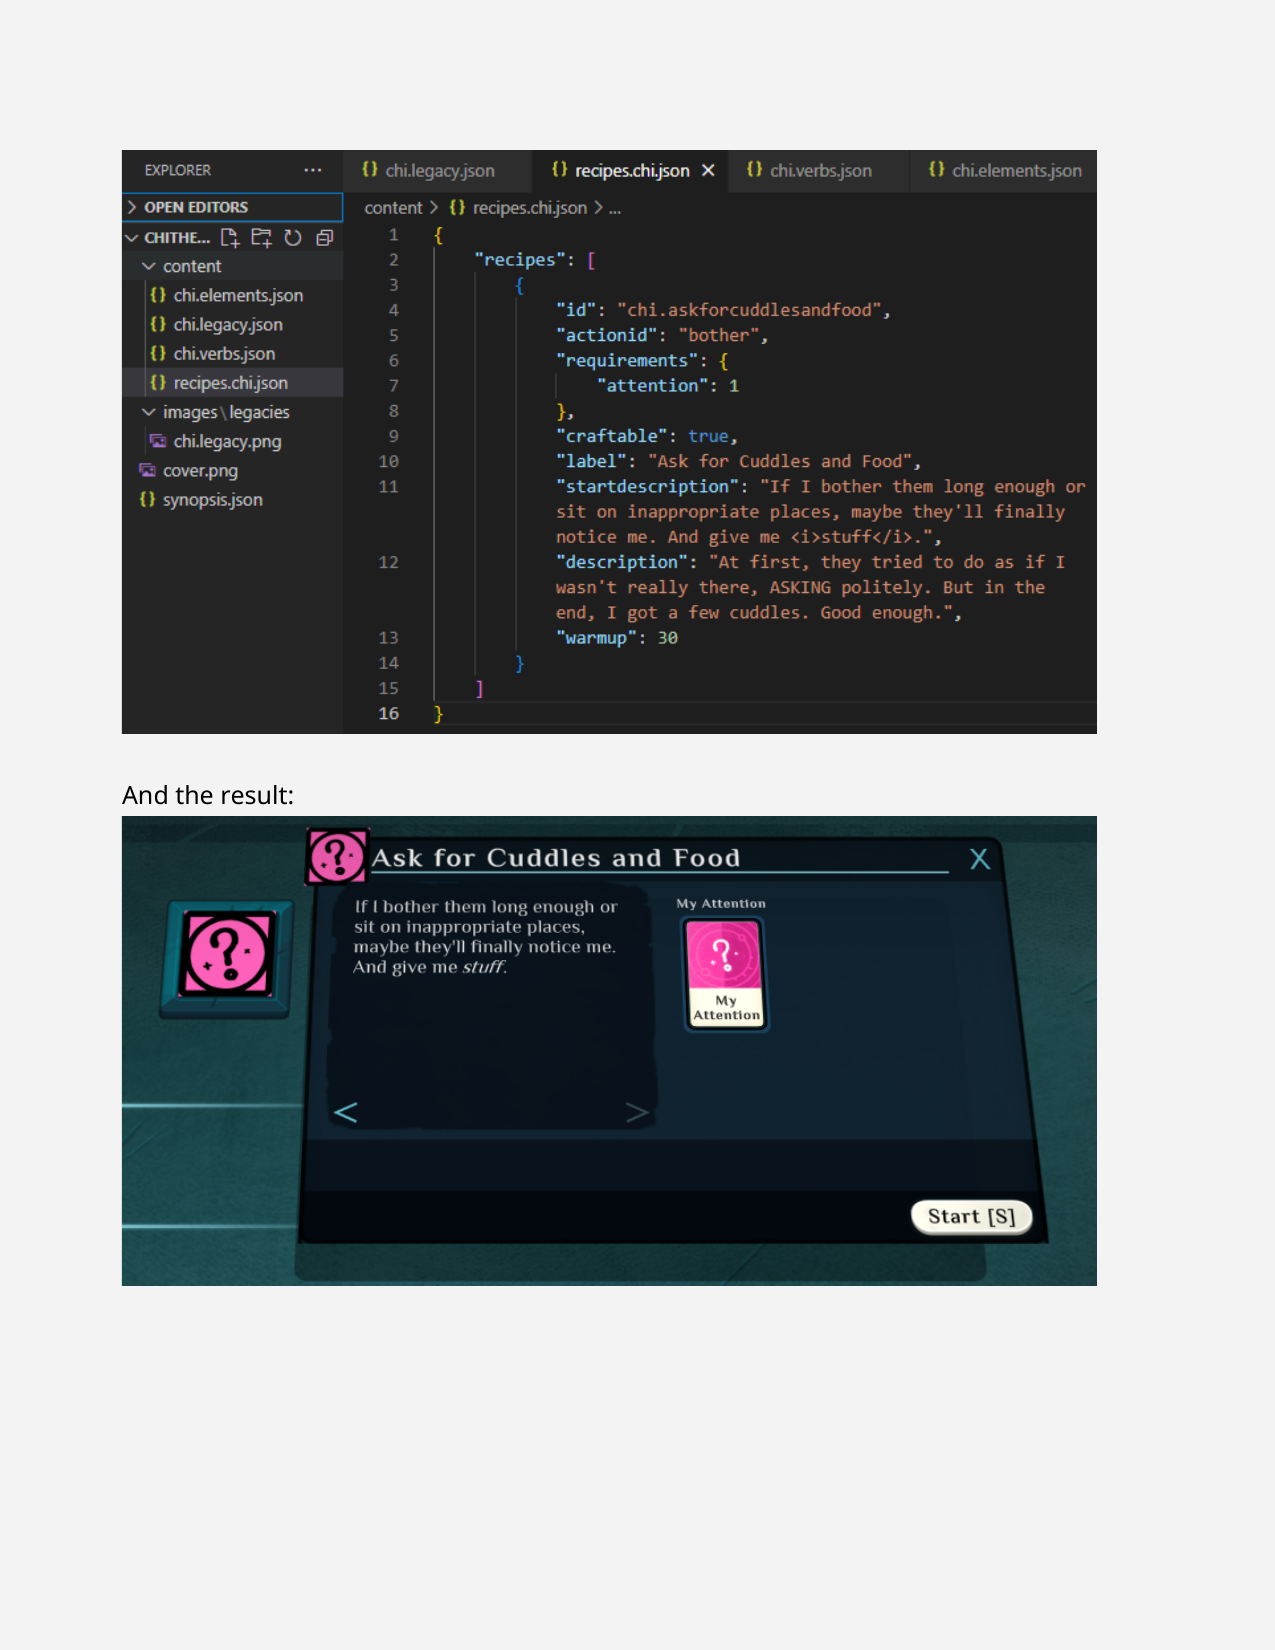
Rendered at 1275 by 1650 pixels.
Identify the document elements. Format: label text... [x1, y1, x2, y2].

picture [121, 816, 1097, 1286]
picture [121, 150, 1097, 734]
text And the result: [122, 778, 1125, 812]
